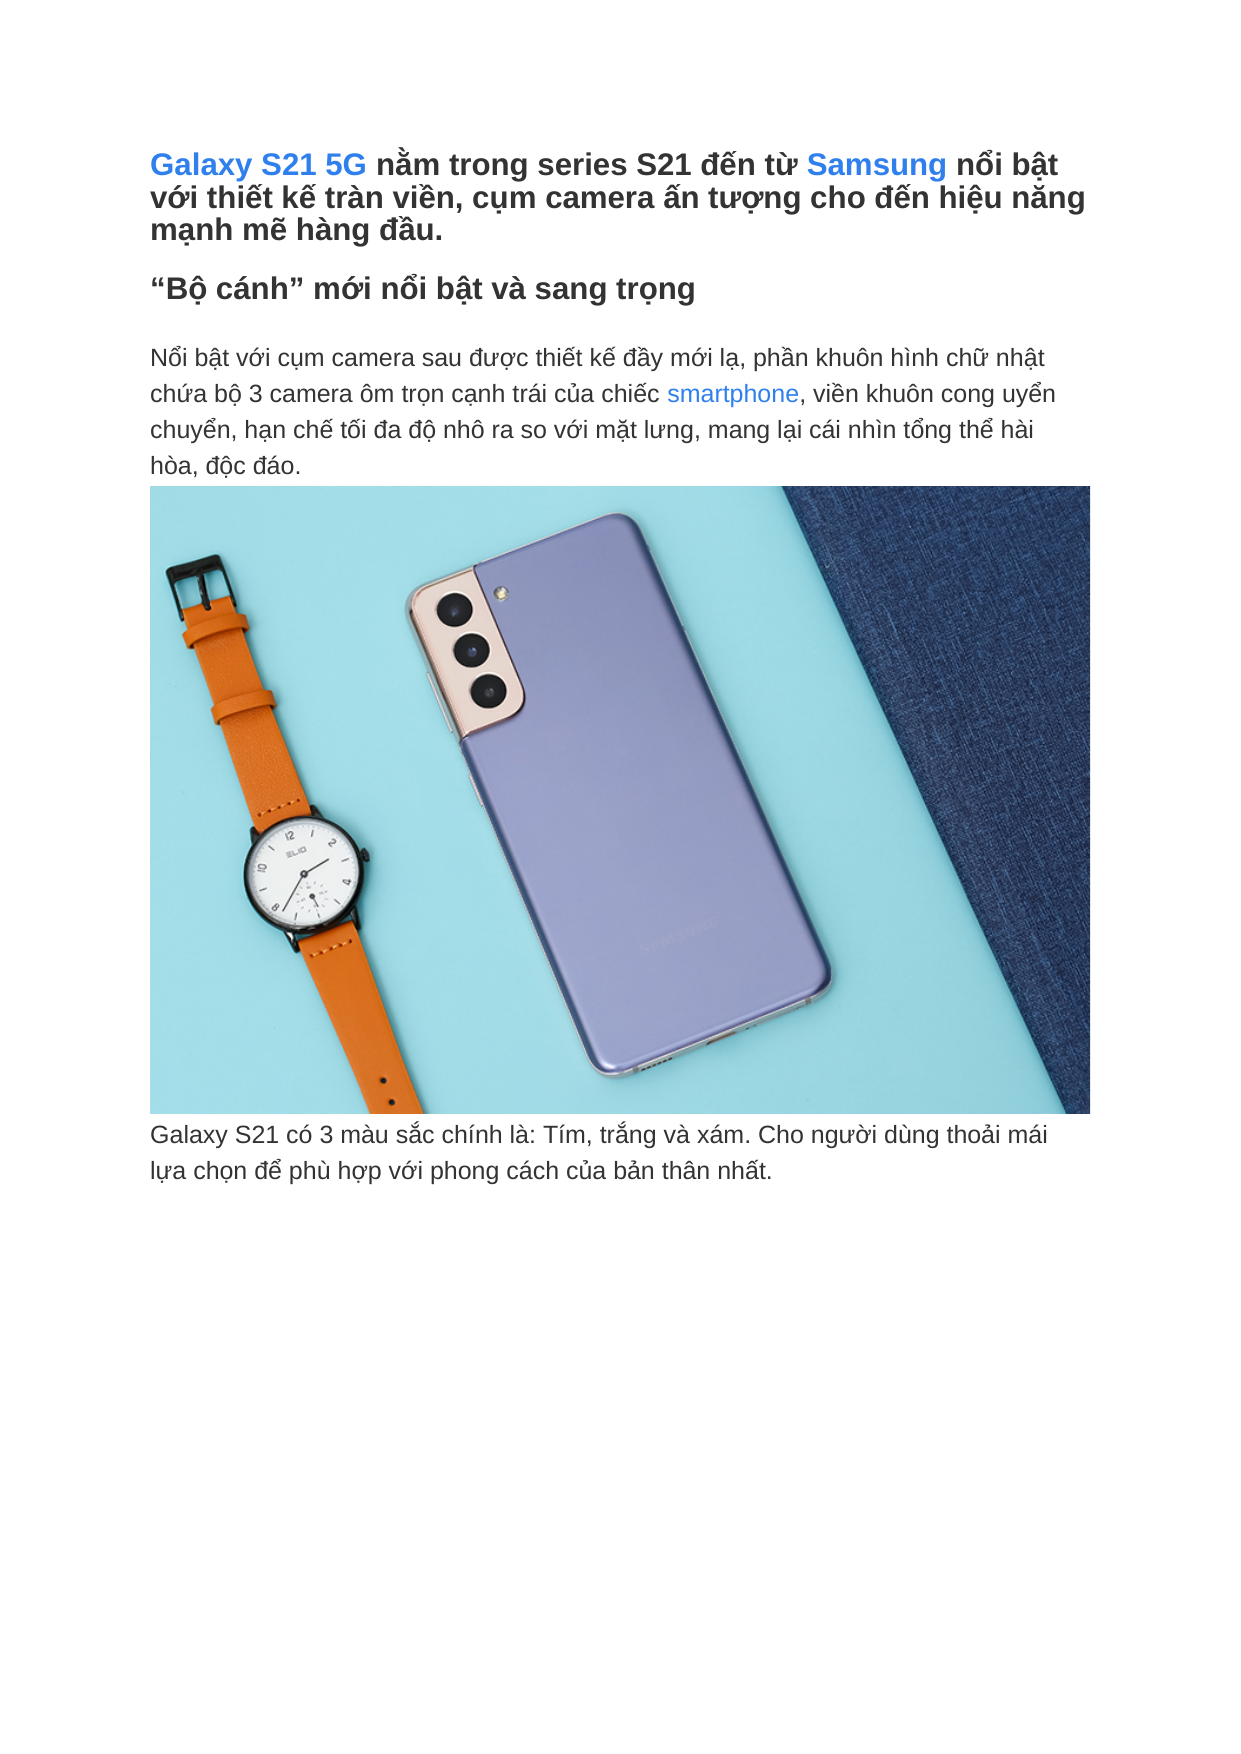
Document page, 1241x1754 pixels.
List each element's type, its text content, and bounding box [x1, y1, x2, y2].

subtitle Galaxy S21 5G nằm trong series S21 đến từ Samsung nổi bật với thiết kế tràn viền, cụm camera ấn tượng cho đến hiệu năng mạnh mẽ hàng đầu. [150, 150, 1090, 247]
text Galaxy S21 có 3 màu sắc chính là: Tím, trắng và xám. Cho người dùng thoải mái lựa chọn để phù hợp với phong cách của bản thân nhất. [150, 1120, 1090, 1185]
picture [150, 486, 1091, 1114]
text Nổi bật với cụm camera sau được thiết kế đầy mới lạ, phần khuôn hình chữ nhật chứa bộ 3 camera ôm trọn cạnh trái của chiếc smartphone, viền khuôn cong uyển chuyển, hạn chế tối đa độ nhô ra so với mặt lưng, mang lại cái nhìn tổng thể hài hòa, độc đáo. [150, 343, 1090, 479]
subtitle “Bộ cánh” mới nổi bật và sang trọng [150, 270, 1090, 306]
